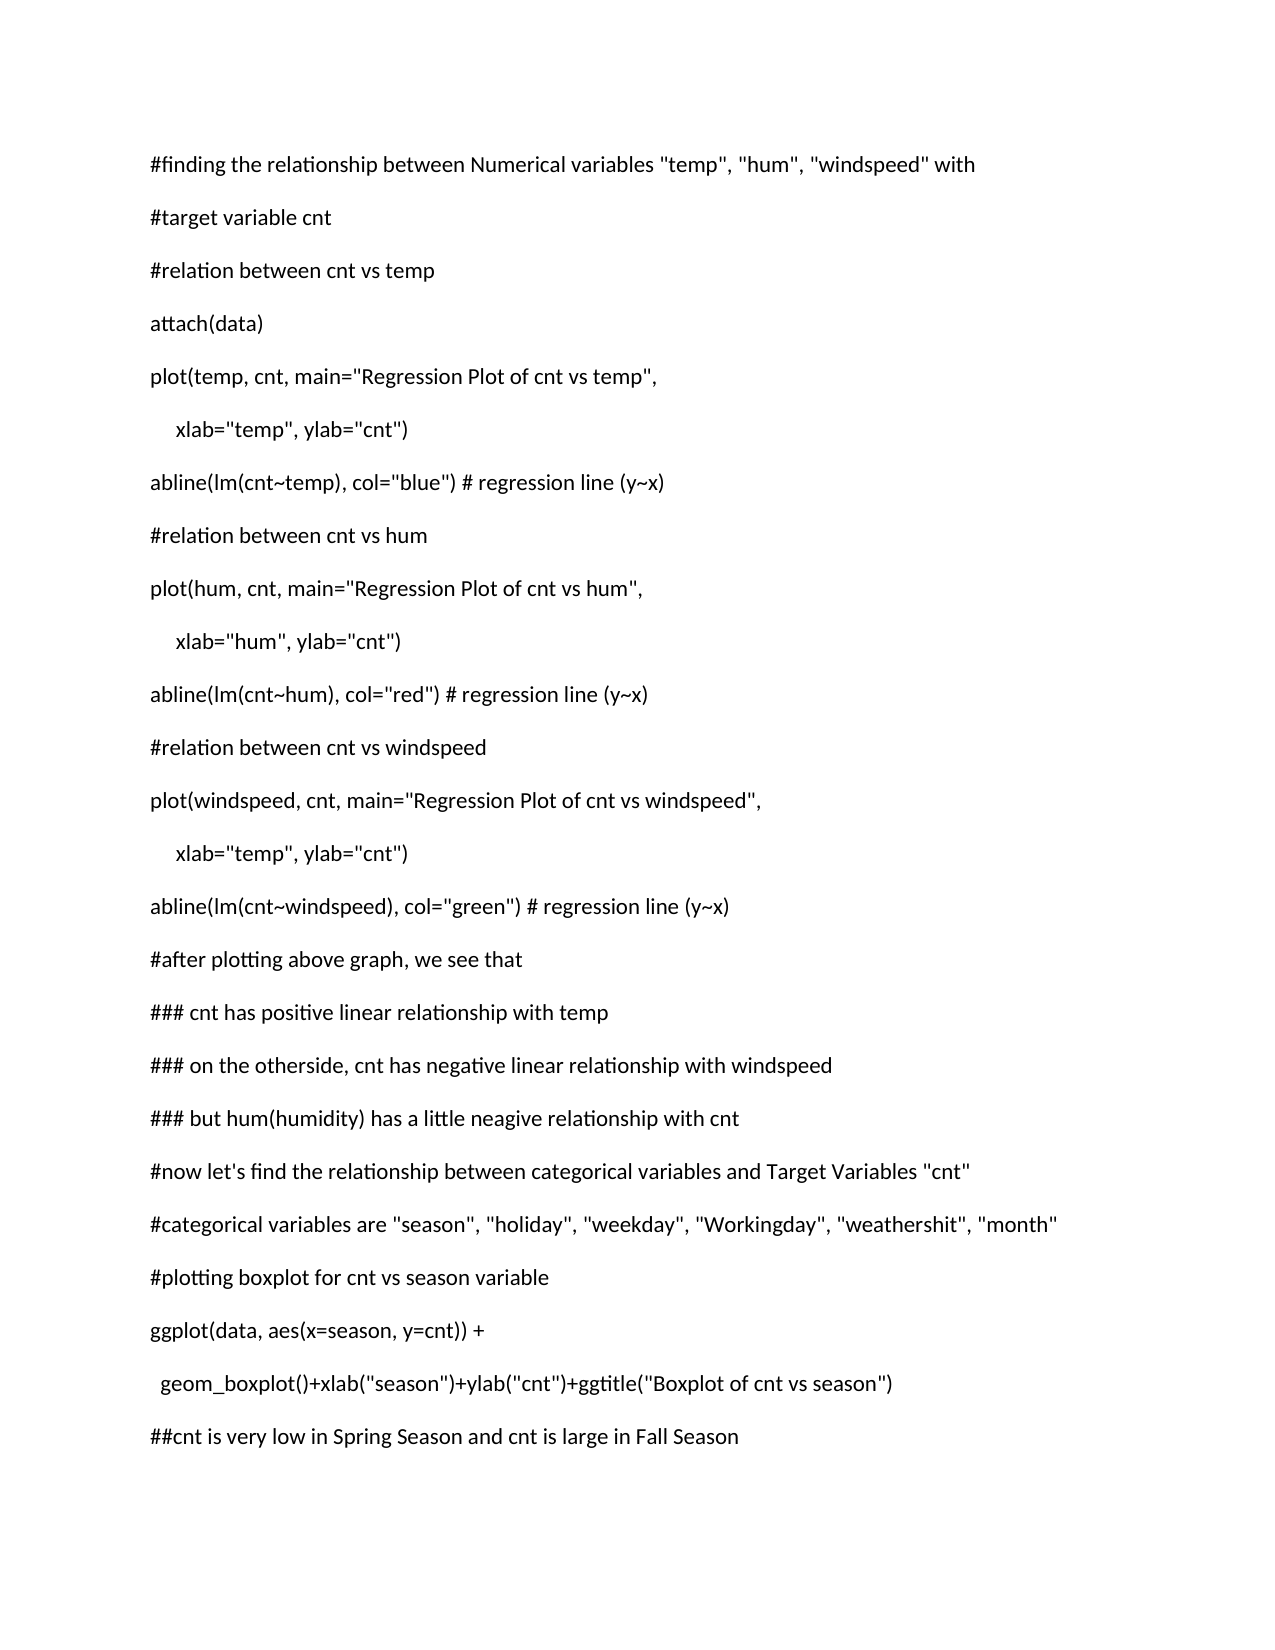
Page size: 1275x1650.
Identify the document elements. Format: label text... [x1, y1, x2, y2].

text ggplot(data, aes(x=season, y=cnt)) + [150, 1316, 1125, 1344]
text abline(lm(cnt~windspeed), col="green") # regression line (y~x) [150, 892, 1125, 920]
text ### but hum(humidity) has a little neagive relationship with cnt [150, 1104, 1125, 1132]
text attach(data) [150, 309, 1125, 337]
text #categorical variables are "season", "holiday", "weekday", "Workingday", "weathershit", "month" [150, 1210, 1125, 1238]
text #relation between cnt vs windspeed [150, 733, 1125, 761]
text xlab="temp", ylab="cnt") [150, 839, 1125, 867]
text ##cnt is very low in Spring Season and cnt is large in Fall Season [150, 1422, 1125, 1451]
text #finding the relationship between Numerical variables "temp", "hum", "windspeed" with [150, 150, 1125, 178]
text #target variable cnt [150, 203, 1125, 231]
text #plotting boxplot for cnt vs season variable [150, 1263, 1125, 1291]
text #now let's find the relationship between categorical variables and Target Variables "cnt" [150, 1157, 1125, 1185]
text geom_boxplot()+xlab("season")+ylab("cnt")+ggtitle("Boxplot of cnt vs season") [150, 1369, 1125, 1397]
text plot(temp, cnt, main="Regression Plot of cnt vs temp", [150, 362, 1125, 390]
text ### on the otherside, cnt has negative linear relationship with windspeed [150, 1051, 1125, 1079]
text abline(lm(cnt~hum), col="red") # regression line (y~x) [150, 680, 1125, 708]
text xlab="temp", ylab="cnt") [150, 415, 1125, 443]
text #relation between cnt vs hum [150, 521, 1125, 549]
text abline(lm(cnt~temp), col="blue") # regression line (y~x) [150, 468, 1125, 496]
text plot(windspeed, cnt, main="Regression Plot of cnt vs windspeed", [150, 786, 1125, 814]
text xlab="hum", ylab="cnt") [150, 627, 1125, 655]
text plot(hum, cnt, main="Regression Plot of cnt vs hum", [150, 574, 1125, 602]
text ### cnt has positive linear relationship with temp [150, 998, 1125, 1026]
text #relation between cnt vs temp [150, 256, 1125, 284]
text #after plotting above graph, we see that [150, 945, 1125, 973]
